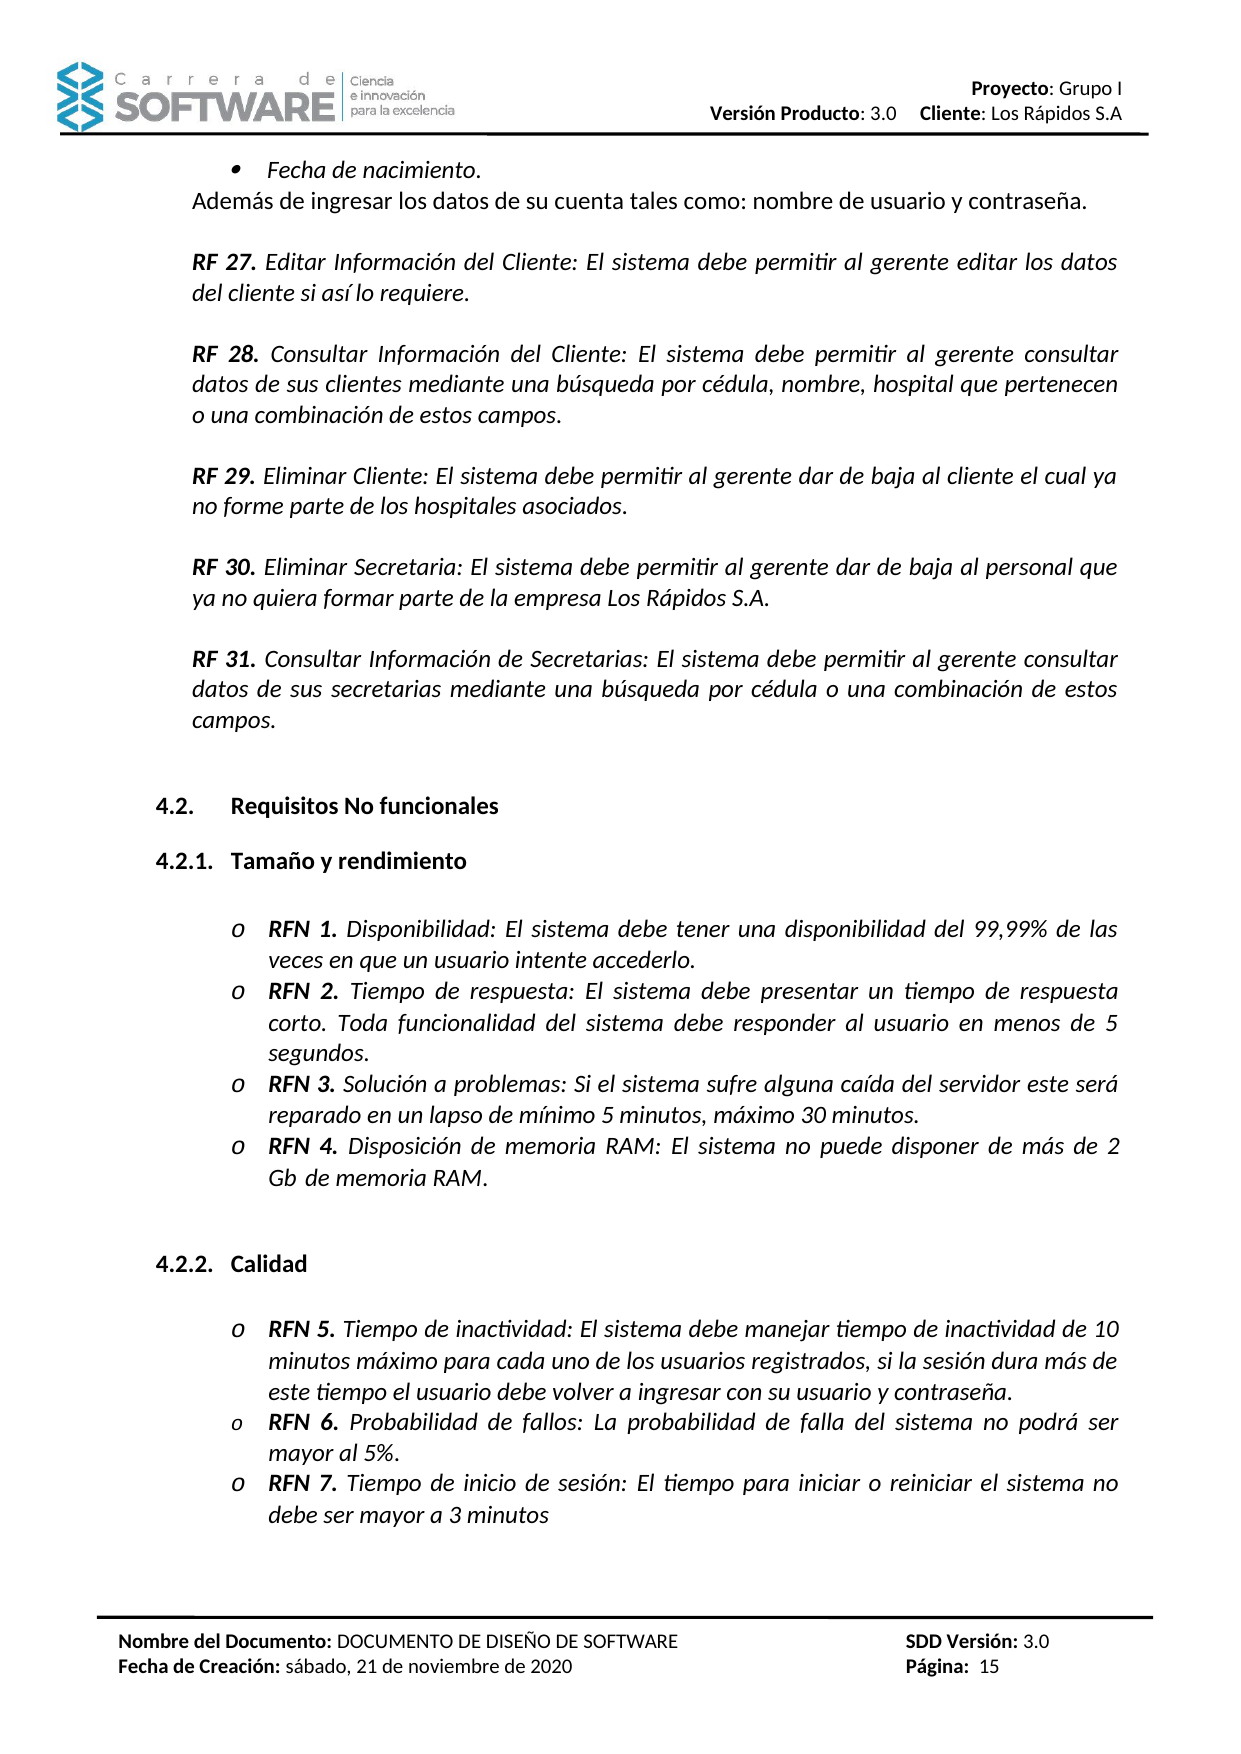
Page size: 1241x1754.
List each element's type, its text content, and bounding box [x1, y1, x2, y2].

text RF 28. Consultar Información del Cliente: El sistema debe permitir al gerente consultar datos de sus clientes mediante una búsqueda por cédula, nombre, hospital que pertenecen o una combinación de estos campos. [192, 338, 1122, 429]
text RF 30. Eliminar Secretaria: El sistema debe permitir al gerente dar de baja al personal que ya no quiera formar parte de la empresa Los Rápidos S.A. [192, 551, 1122, 612]
list RFN 6. Probabilidad de fallos: La probabilidad de falla del sistema no podrá ser mayor al 5%. [231, 1406, 1122, 1467]
subtitle Tamaño y rendimiento [156, 846, 1122, 876]
list RFN 5. Tiempo de inactividad: El sistema debe manejar tiempo de inactividad de 10 minutos máximo para cada uno de los usuarios registrados, si la sesión dura más de este tiempo el usuario debe volver a ingresar con su usuario y contraseña. [231, 1313, 1122, 1406]
text RF 31. Consultar Información de Secretarias: El sistema debe permitir al gerente consultar datos de sus secretarias mediante una búsqueda por cédula o una combinación de estos campos. [192, 643, 1122, 734]
list RFN 2. Tiempo de respuesta: El sistema debe presentar un tiempo de respuesta corto. Toda funcionalidad del sistema debe responder al usuario en menos de 5 segundos. [231, 975, 1122, 1068]
subtitle Requisitos No funcionales [156, 790, 1122, 821]
list RFN 7. Tiempo de inicio de sesión: El tiempo para iniciar o reiniciar el sistema no debe ser mayor a 3 minutos [231, 1467, 1122, 1530]
list RFN 1. Disponibilidad: El sistema debe tener una disponibilidad del 99,99% de las veces en que un usuario intente accederlo. [231, 913, 1122, 975]
list Además de ingresar los datos de su cuenta tales como: nombre de usuario y contraseña. [192, 185, 1122, 216]
list Fecha de nacimiento. [229, 154, 1122, 185]
list RFN 3. Solución a problemas: Si el sistema sufre alguna caída del servidor este será reparado en un lapso de mínimo 5 minutos, máximo 30 minutos. [231, 1068, 1122, 1130]
text RF 29. Eliminar Cliente: El sistema debe permitir al gerente dar de baja al cliente el cual ya no forme parte de los hospitales asociados. [192, 460, 1122, 521]
text RF 27. Editar Información del Cliente: El sistema debe permitir al gerente editar los datos del cliente si así lo requiere. [192, 246, 1122, 307]
subtitle Calidad [156, 1248, 1122, 1278]
picture [46, 46, 461, 154]
list RFN 4. Disposición de memoria RAM: El sistema no puede disponer de más de 2 Gb de memoria RAM. [231, 1130, 1122, 1192]
